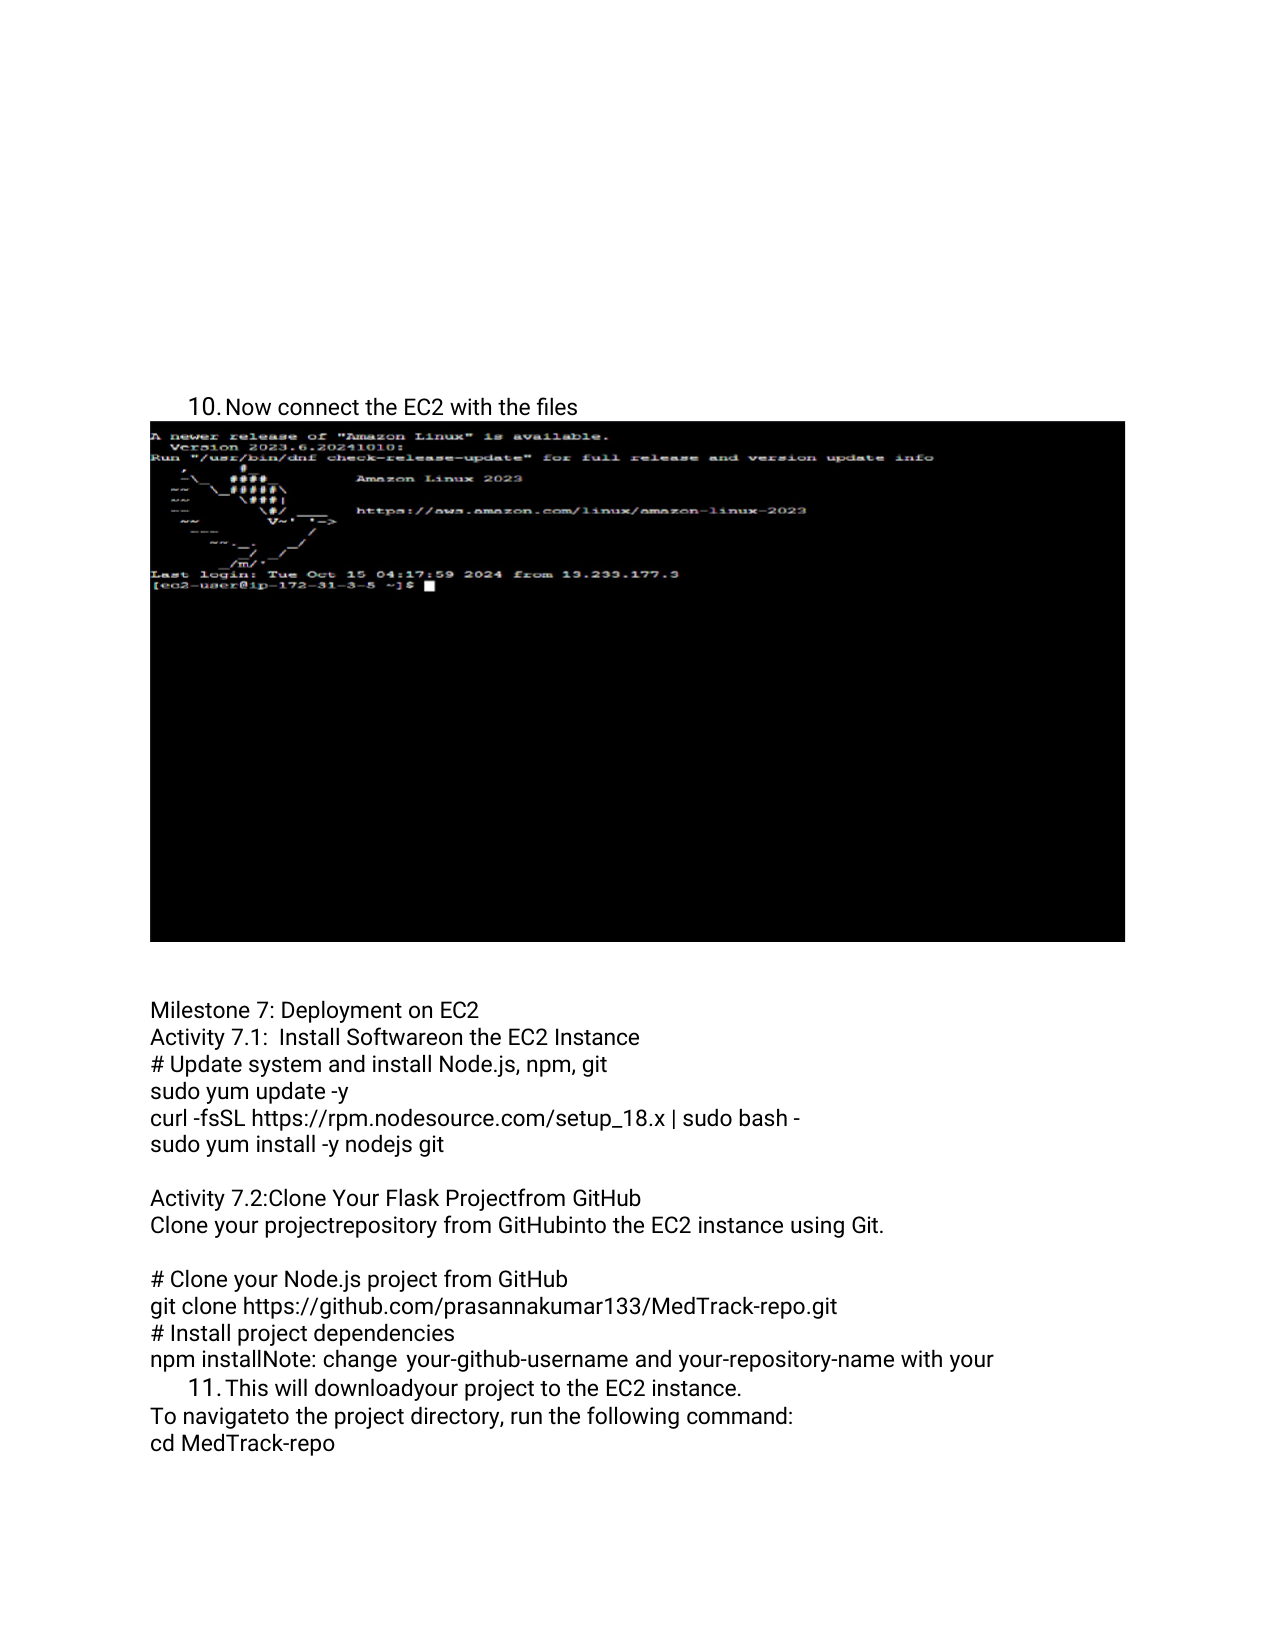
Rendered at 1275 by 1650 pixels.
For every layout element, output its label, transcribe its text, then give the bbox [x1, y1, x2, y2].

text Activity 7.1: Install Softwareon the EC2 Instance [150, 1024, 1125, 1051]
text # Update system and install Node.js, npm, git [150, 1051, 1125, 1078]
text # Install project dependencies [150, 1320, 1125, 1347]
list This will downloadyour project to the EC2 instance. [187, 1373, 1125, 1403]
text Clone your projectrepository from GitHubinto the EC2 instance using Git. [150, 1212, 1125, 1239]
text npm installNote: change your-github-username and your-repository-name with your [150, 1347, 1125, 1373]
text To navigateto the project directory, run the following command: [150, 1403, 1125, 1430]
text git clone https://github.com/prasannakumar133/MedTrack-repo.git [150, 1293, 1125, 1320]
text Milestone 7: Deployment on EC2 [150, 997, 1125, 1024]
text curl -fsSL https://rpm.nodesource.com/setup_18.x | sudo bash - [150, 1105, 1125, 1132]
text sudo yum update -y [150, 1078, 1125, 1105]
text sudo yum install -y nodejs git [150, 1132, 1125, 1158]
text Activity 7.2:Clone Your Flask Projectfrom GitHub [150, 1185, 1125, 1212]
list Now connect the EC2 with the files [187, 392, 1125, 421]
text # Clone your Node.js project from GitHub [150, 1266, 1125, 1293]
text cd MedTrack-repo [150, 1430, 1125, 1457]
picture [150, 421, 1125, 942]
